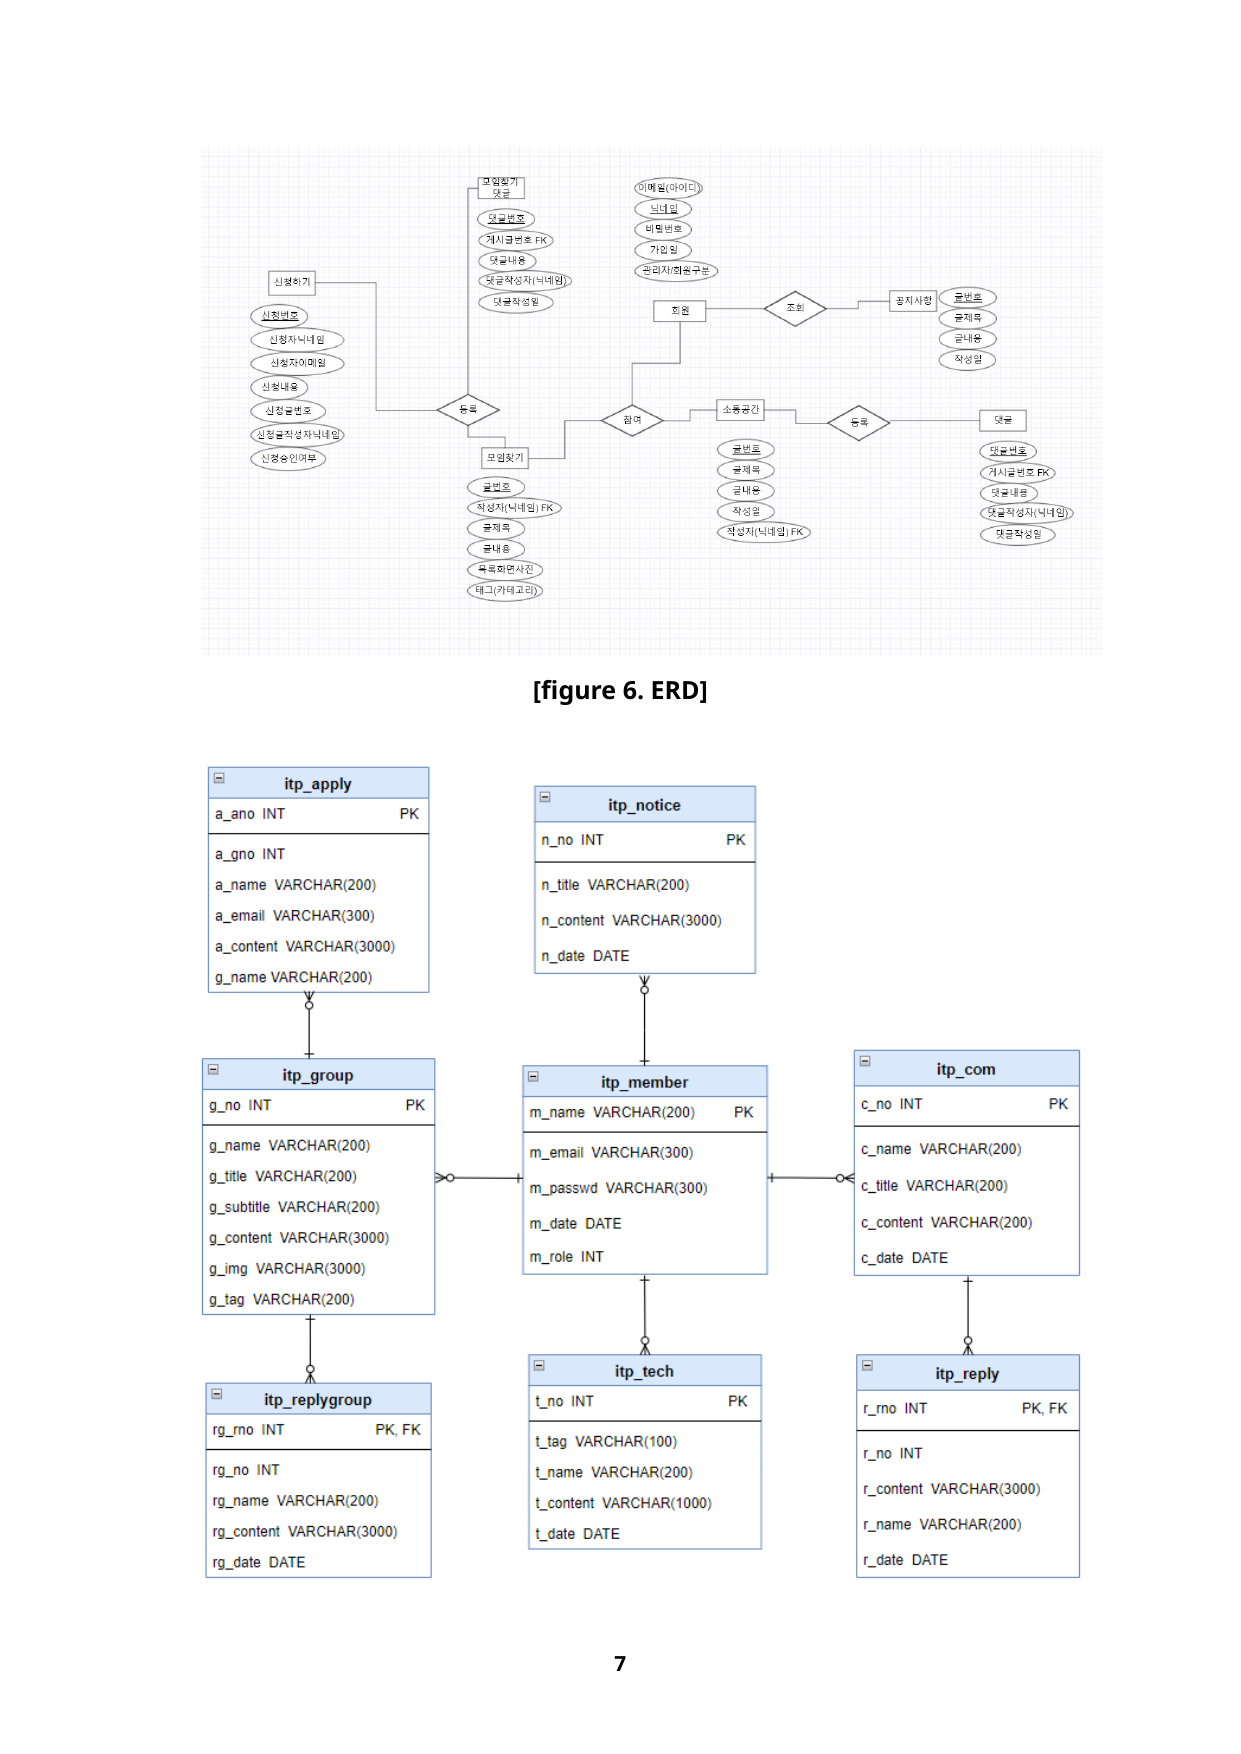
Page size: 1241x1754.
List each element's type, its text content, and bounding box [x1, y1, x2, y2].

text [figure 6. ERD] [118, 672, 1122, 706]
picture [201, 147, 1102, 656]
picture [138, 723, 1143, 1616]
